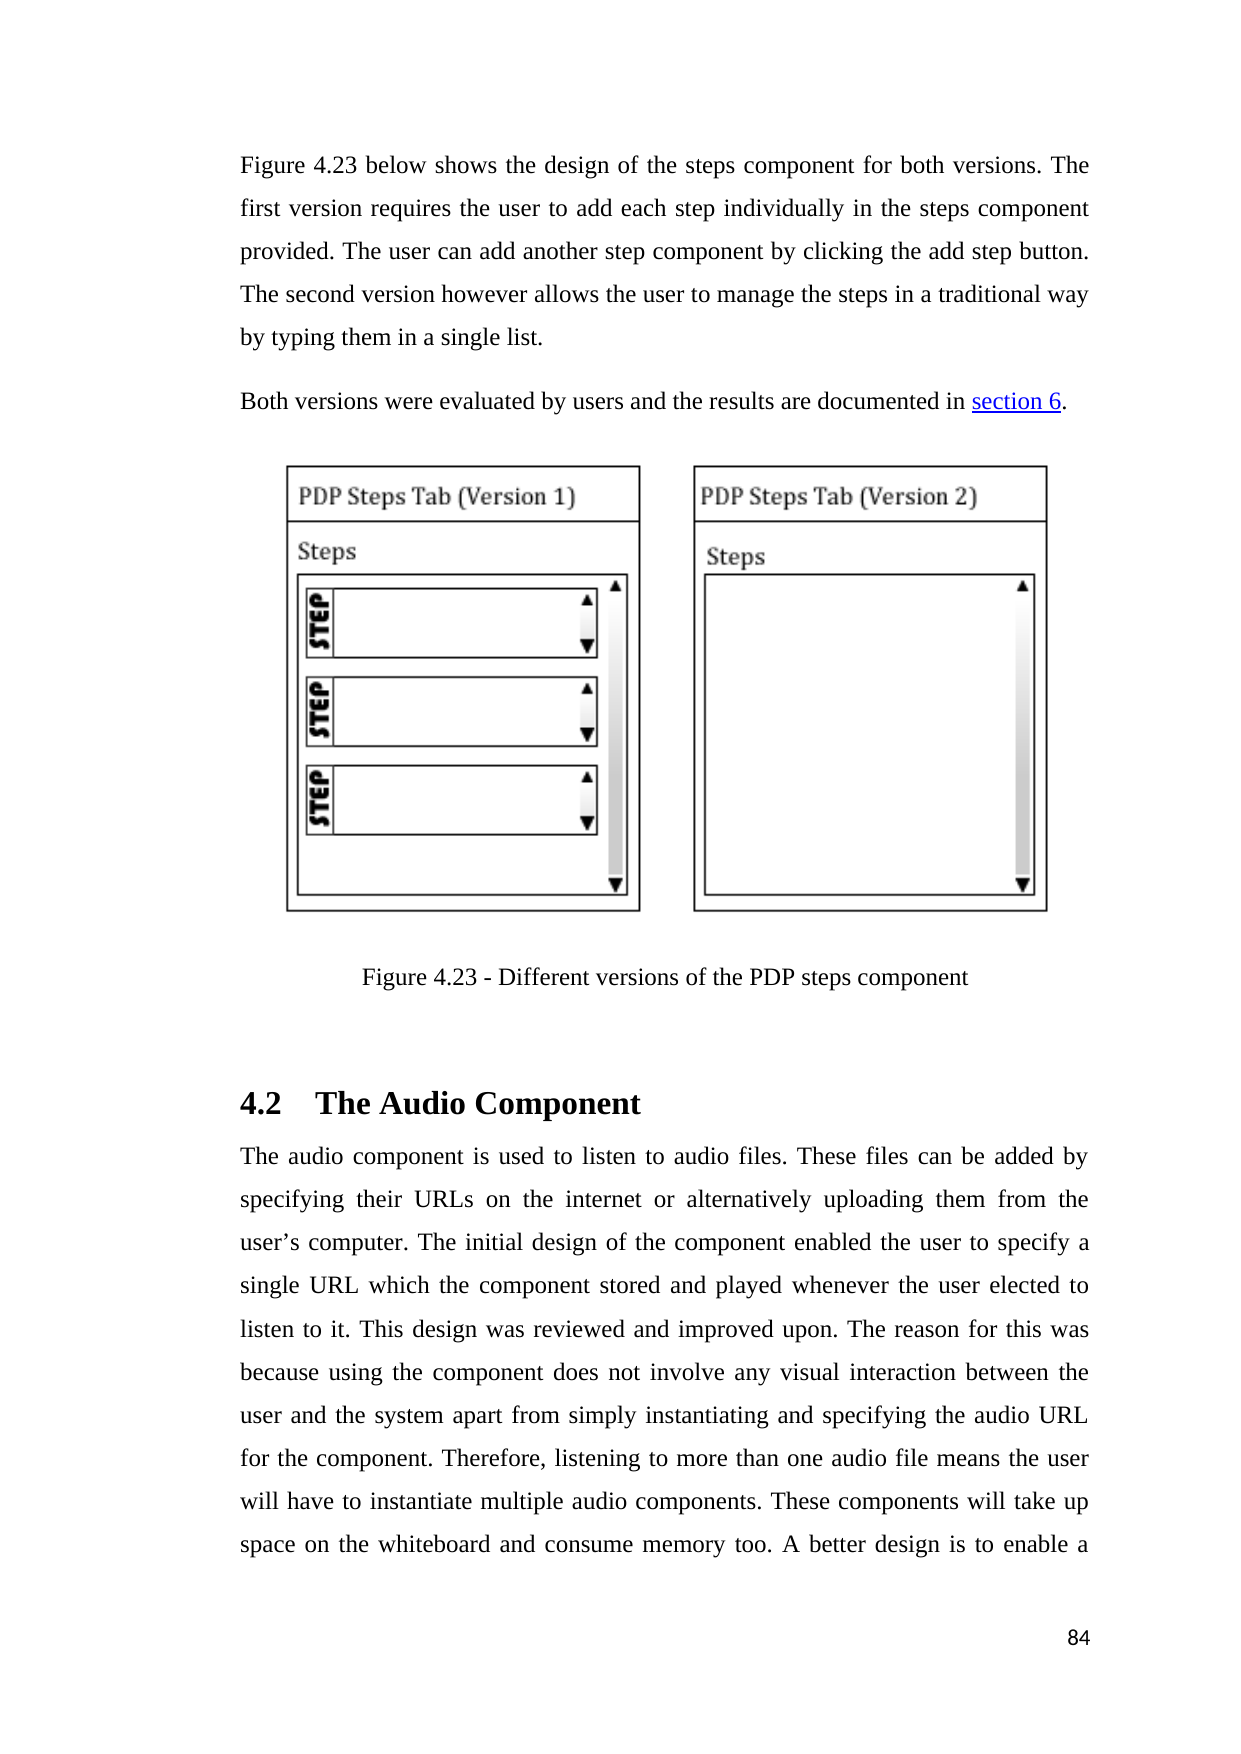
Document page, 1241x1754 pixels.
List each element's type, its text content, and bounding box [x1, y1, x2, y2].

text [240, 1141, 1090, 1558]
text Both versions were evaluated by users and the results are documented in section 6. [240, 386, 1090, 415]
subtitle 4.2 The Audio Component [240, 1026, 1090, 1122]
picture [277, 450, 1053, 928]
